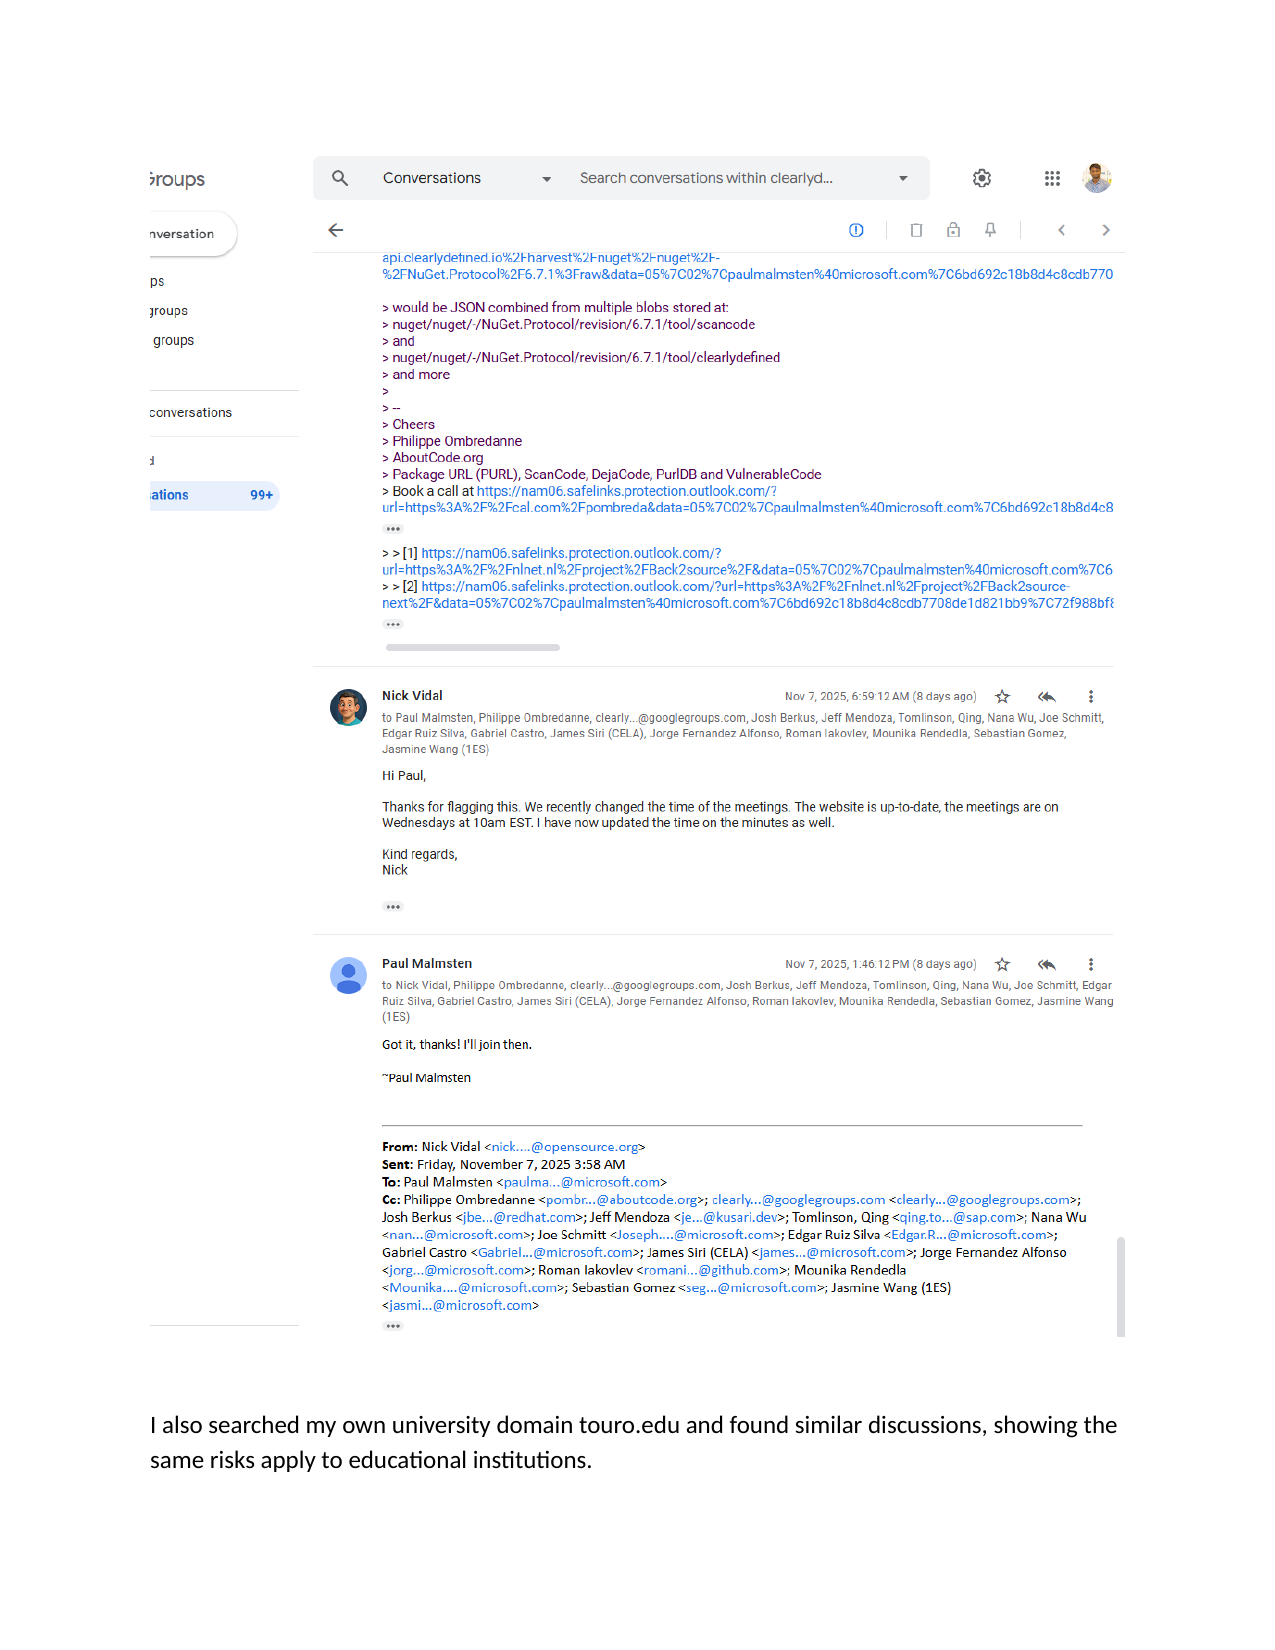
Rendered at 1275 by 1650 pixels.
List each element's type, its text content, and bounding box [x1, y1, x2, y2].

text I also searched my own university domain touro.edu and found similar discussions, showing the same risks apply to educational institutions. [150, 1409, 1125, 1475]
picture [150, 150, 1125, 1337]
